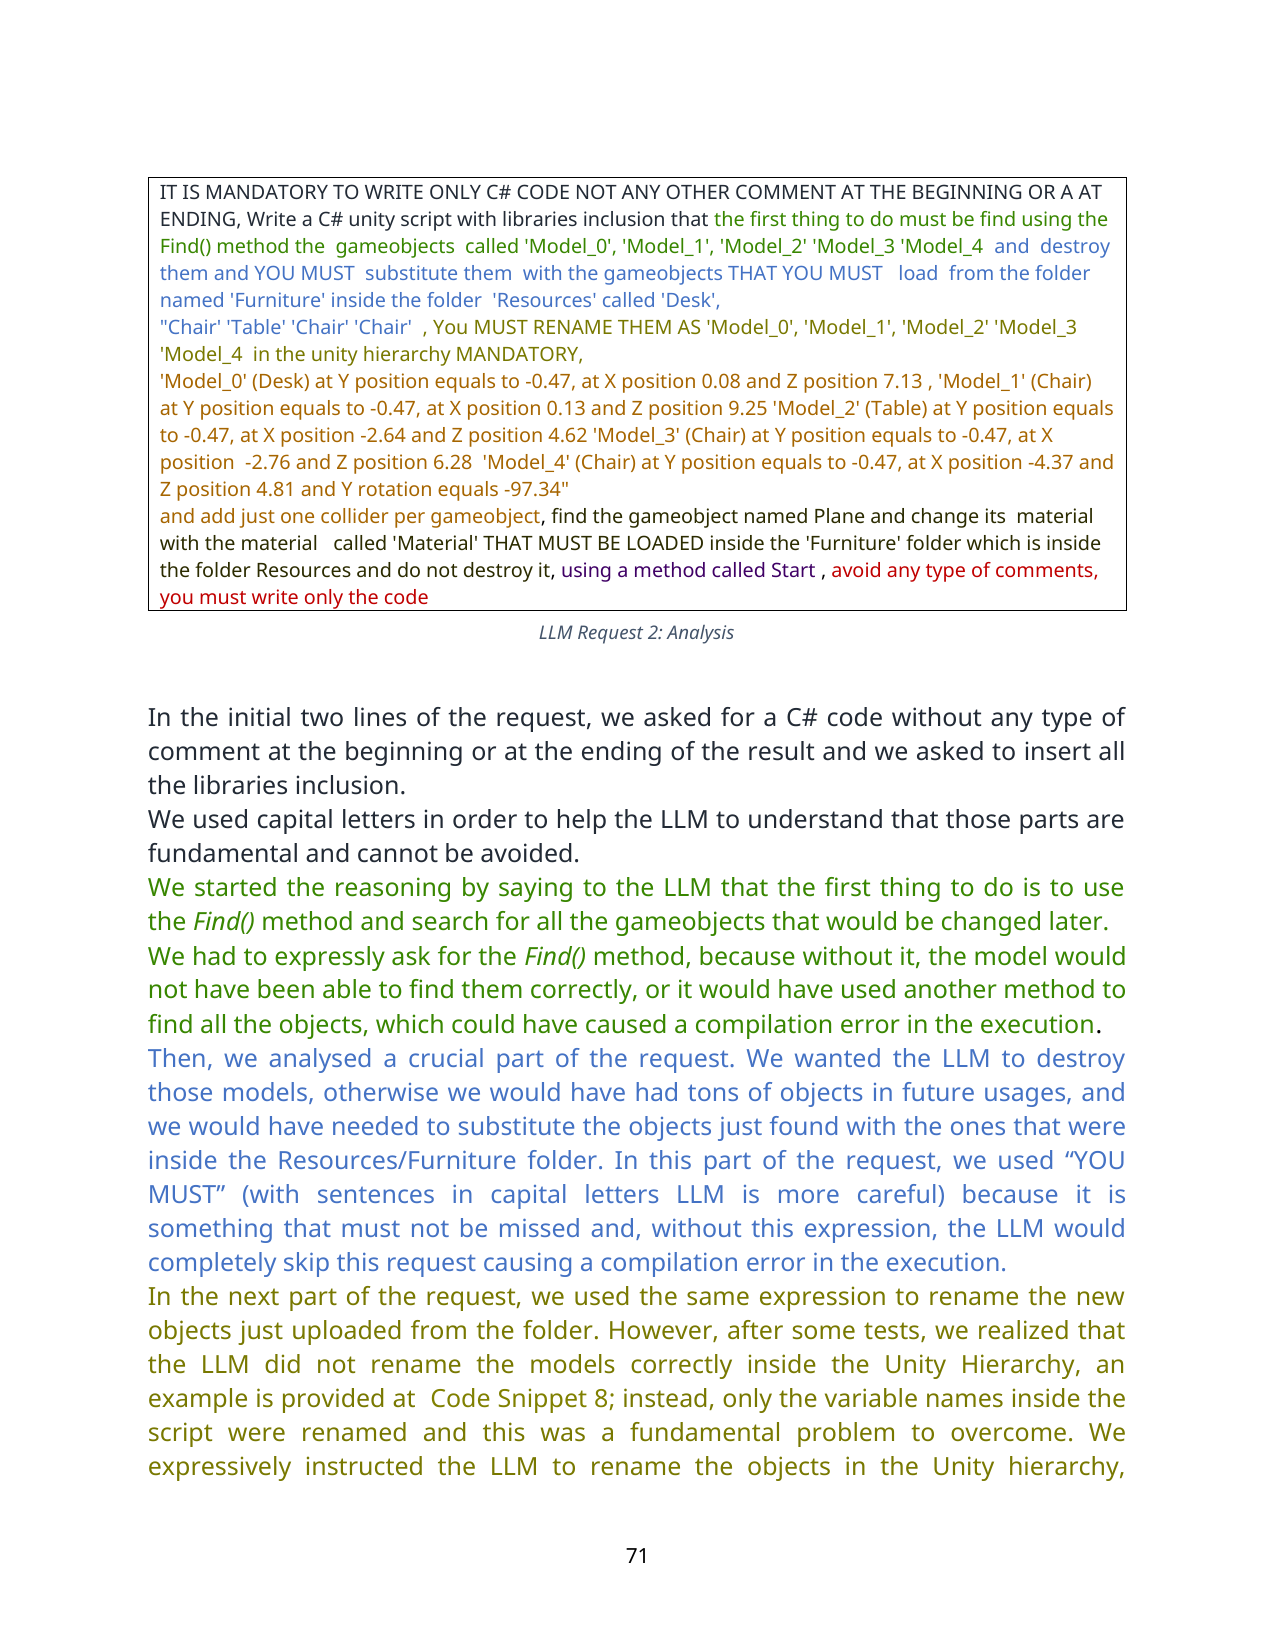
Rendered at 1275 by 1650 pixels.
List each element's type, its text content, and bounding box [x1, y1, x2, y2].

text We used capital letters in order to help the LLM to understand that those parts are fundamental and cannot be avoided. [148, 802, 1127, 870]
text We had to expressly ask for the Find() method, because without it, the model would not have been able to find them correctly, or it would have used another method to find all the objects, which could have caused a compilation error in the execution. [148, 938, 1127, 1040]
text Then, we analysed a crucial part of the request. We wanted the LLM to destroy those models, otherwise we would have had tons of objects in future usages, and we would have needed to substitute the objects just found with the ones that were inside the Resources/Furniture folder. In this part of the request, we used “YOU MUST” (with sentences in capital letters LLM is more careful) because it is something that must not be missed and, without this expression, the LLM would completely skip this request causing a compilation error in the execution. [148, 1040, 1127, 1279]
text We started the reasoning by saying to the LLM that the first thing to do is to use the Find() method and search for all the gameobjects that would be changed later. [148, 870, 1127, 938]
text LLM Request 2: Analysis [148, 619, 1127, 645]
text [148, 1279, 1127, 1483]
text In the initial two lines of the request, we asked for a C# code without any type of comment at the beginning or at the ending of the result and we asked to insert all the libraries inclusion. [148, 700, 1127, 802]
table_header IT IS MANDATORY TO WRITE ONLY C# CODE NOT ANY OTHER COMMENT AT THE BEGINNING OR A AT ENDING, Write a C# unity script with libraries inclusion that the first thing to do must be find using the Find() method the gameobjects called 'Model_0', 'Model_1', 'Model_2' 'Model_3 'Model_4 and destroy them and YOU MUST substitute them with the gameobjects THAT YOU MUST load from the folder named 'Furniture' inside the folder 'Resources' called 'Desk', "Chair' 'Table' 'Chair' 'Chair' , You MUST RENAME THEM AS 'Model_0', 'Model_1', 'Model_2' 'Model_3 'Model_4 in the unity hierarchy MANDATORY, 'Model_0' (Desk) at Y position equals to -0.47, at X position 0.08 and Z position 7.13 , 'Model_1' (Chair) at Y position equals to -0.47, at X position 0.13 and Z position 9.25 'Model_2' (Table) at Y position equals to -0.47, at X position -2.64 and Z position 4.62 'Model_3' (Chair) at Y position equals to -0.47, at X position -2.76 and Z position 6.28 'Model_4' (Chair) at Y position equals to -0.47, at X position -4.37 and Z position 4.81 and Y rotation equals -97.34" and add just one collider per gameobject, find the gameobject named Plane and change its material with the material called 'Material' THAT MUST BE LOADED inside the 'Furniture' folder which is inside the folder Resources and do not destroy it, using a method called Start , avoid any type of comments, you must write only the code [149, 178, 1126, 610]
